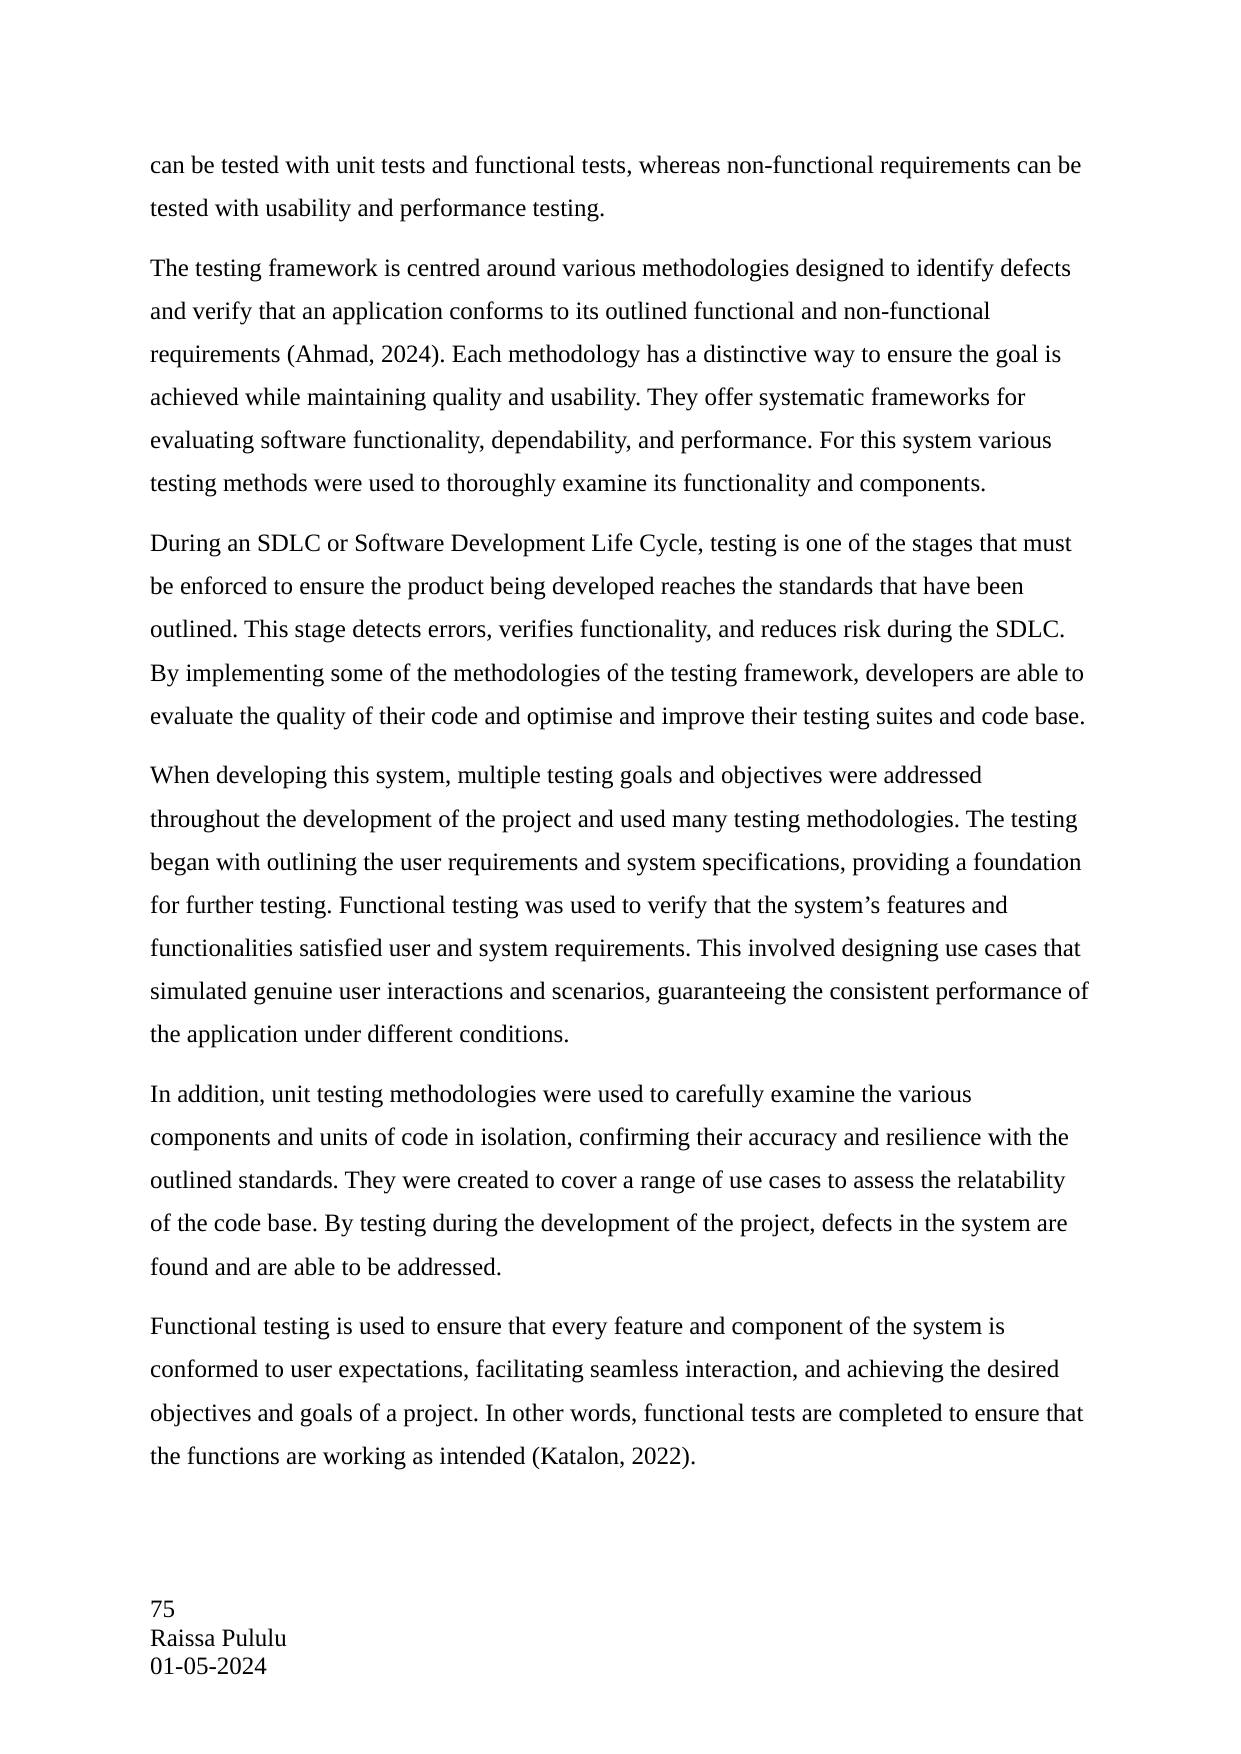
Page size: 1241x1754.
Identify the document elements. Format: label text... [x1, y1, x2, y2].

text When developing this system, multiple testing goals and objectives were addressed throughout the development of the project and used many testing methodologies. The testing began with outlining the user requirements and system specifications, providing a foundation for further testing. Functional testing was used to verify that the system’s features and functionalities satisfied user and system requirements. This involved designing use cases that simulated genuine user interactions and scenarios, guaranteeing the consistent performance of the application under different conditions. [150, 761, 1090, 1048]
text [150, 150, 1090, 222]
text Functional testing is used to ensure that every feature and component of the system is conformed to user expectations, facilitating seamless interaction, and achieving the desired objectives and goals of a project. In other words, functional tests are completed to ensure that the functions are working as intended (Katalon, 2022). [150, 1311, 1090, 1469]
text During an SDLC or Software Development Life Cycle, testing is one of the stages that must be enforced to ensure the product being developed reaches the standards that have been outlined. This stage detects errors, verifies functionality, and reduces risk during the SDLC. By implementing some of the methodologies of the testing framework, developers are able to evaluate the quality of their code and optimise and improve their testing suites and code base. [150, 528, 1090, 729]
text The testing framework is centred around various methodologies designed to identify defects and verify that an application conforms to its outlined functional and non-functional requirements (Ahmad, 2024). Each methodology has a distinctive way to ensure the goal is achieved while maintaining quality and usability. They offer systematic frameworks for evaluating software functionality, dependability, and performance. For this system various testing methods were used to thoroughly examine its functionality and components. [150, 253, 1090, 497]
text In addition, unit testing methodologies were used to carefully examine the various components and units of code in isolation, confirming their accuracy and resilience with the outlined standards. They were created to cover a range of use cases to assess the relatability of the code base. By testing during the development of the project, defects in the system are found and are able to be addressed. [150, 1079, 1090, 1280]
